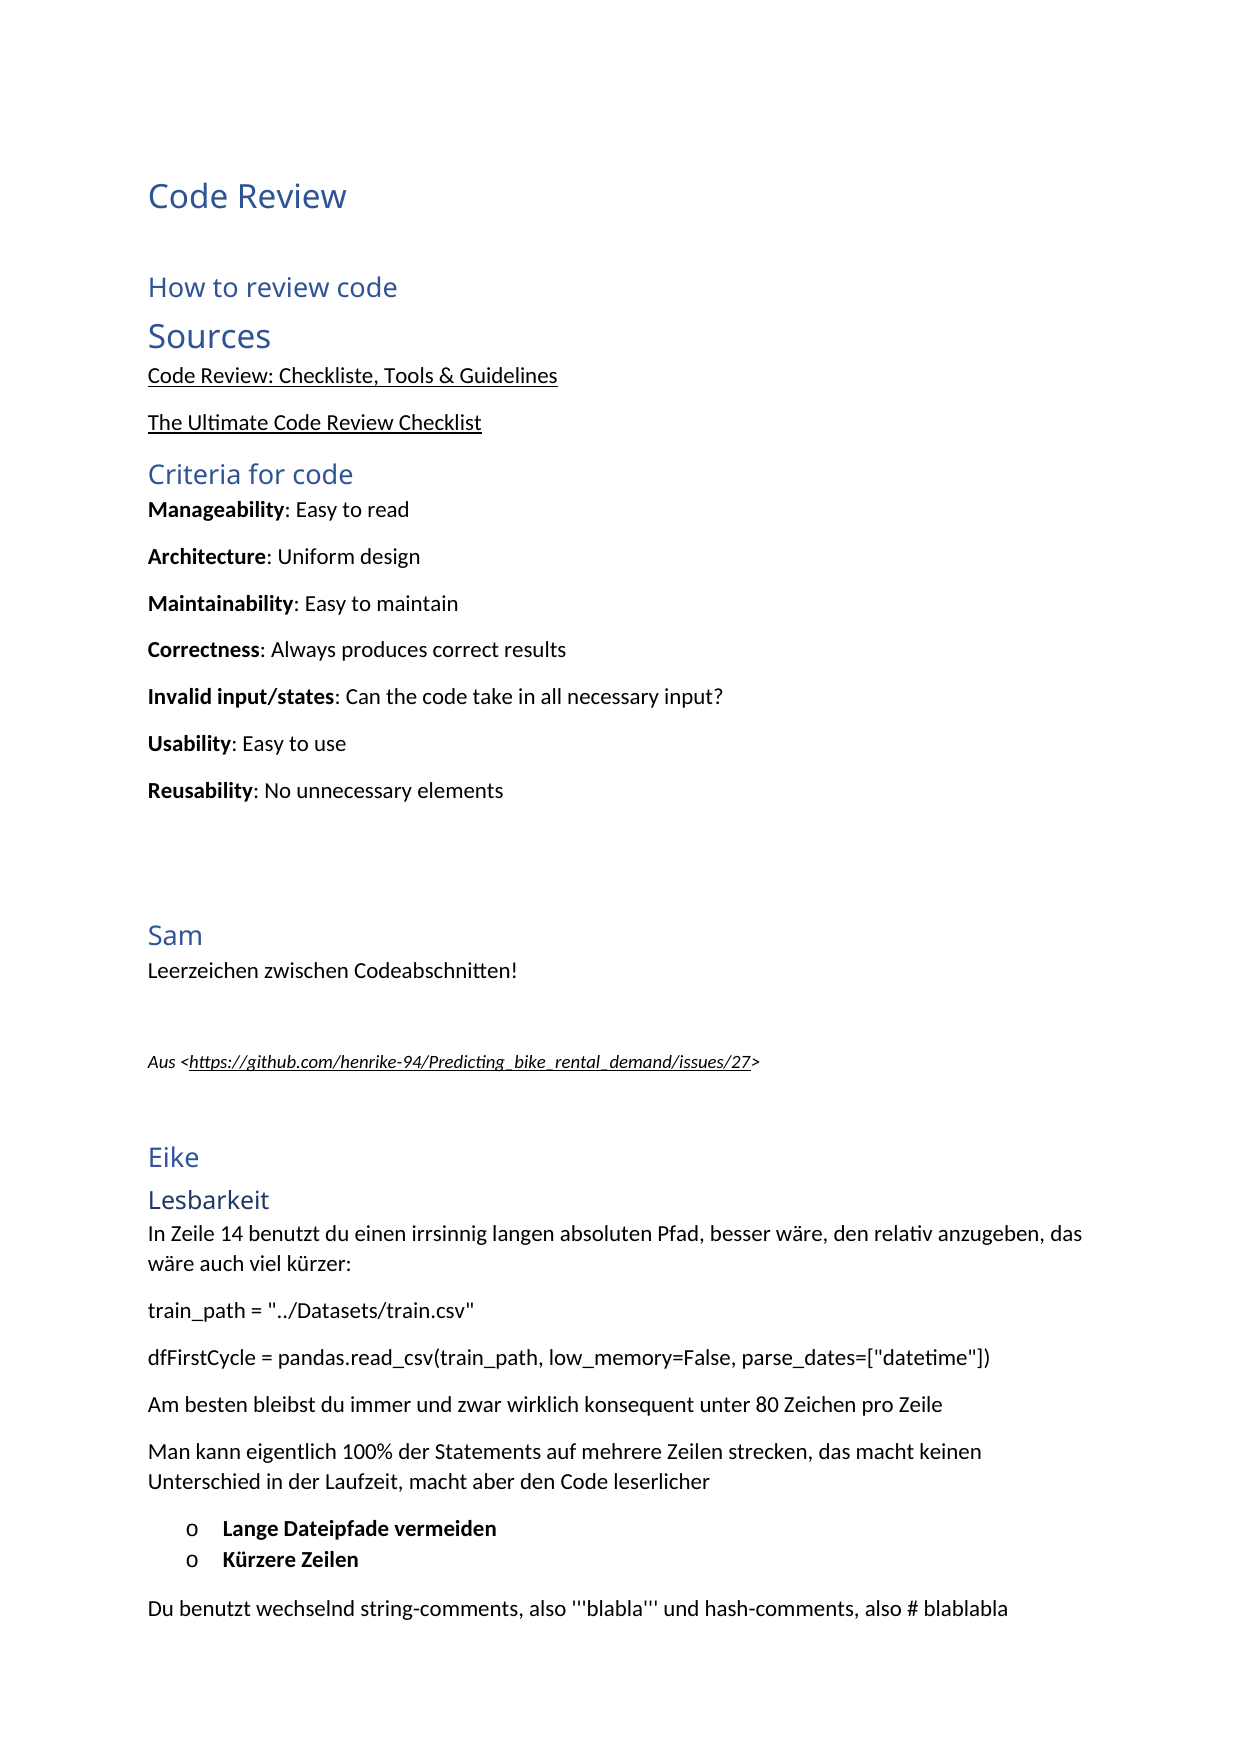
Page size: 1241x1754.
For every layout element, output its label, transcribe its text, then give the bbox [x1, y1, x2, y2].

text Maintainability: Easy to maintain [148, 589, 1093, 617]
text Invalid input/states: Can the code take in all necessary input? [148, 682, 1093, 710]
text Man kann eigentlich 100% der Statements auf mehrere Zeilen strecken, das macht keinen Unterschied in der Laufzeit, macht aber den Code leserlicher [148, 1437, 1093, 1495]
text In Zeile 14 benutzt du einen irrsinnig langen absoluten Pfad, besser wäre, den relativ anzugeben, das wäre auch viel kürzer: [148, 1219, 1093, 1277]
subtitle Lesbarkeit [148, 1182, 1093, 1217]
text train_path = "../Datasets/train.csv" [148, 1296, 1093, 1324]
text The Ultimate Code Review Checklist [148, 408, 1093, 436]
subtitle How to review code [148, 268, 1093, 305]
text dfFirstCycle = pandas.read_csv(train_path, low_memory=False, parse_dates=["datetime"]) [148, 1343, 1093, 1371]
subtitle Sam [148, 917, 1093, 954]
text Code Review: Checkliste, Tools & Guidelines [148, 361, 1093, 389]
text Correctness: Always produces correct results [148, 636, 1093, 663]
text Am besten bleibst du immer und zwar wirklich konsequent unter 80 Zeichen pro Zeile [148, 1390, 1093, 1418]
list Kürzere Zeilen [185, 1546, 1093, 1575]
text Architecture: Uniform design [148, 542, 1093, 570]
subtitle Code Review [148, 173, 1093, 218]
subtitle Eike [148, 1138, 1093, 1175]
text Leerzeichen zwischen Codeabschnitten! [148, 957, 1093, 984]
text Reusability: No unnecessary elements [148, 776, 1093, 804]
text Usability: Easy to use [148, 729, 1093, 757]
text Aus <https://github.com/henrike-94/Predicting_bike_rental_demand/issues/27> [148, 1050, 1093, 1073]
subtitle Sources [148, 312, 1093, 358]
subtitle Criteria for code [148, 455, 1093, 492]
list Lange Dateipfade vermeiden [185, 1514, 1093, 1543]
text Manageability: Easy to read [148, 495, 1093, 523]
text Du benutzt wechselnd string-comments, also '''blabla''' und hash-comments, also # blablabla [148, 1594, 1093, 1622]
